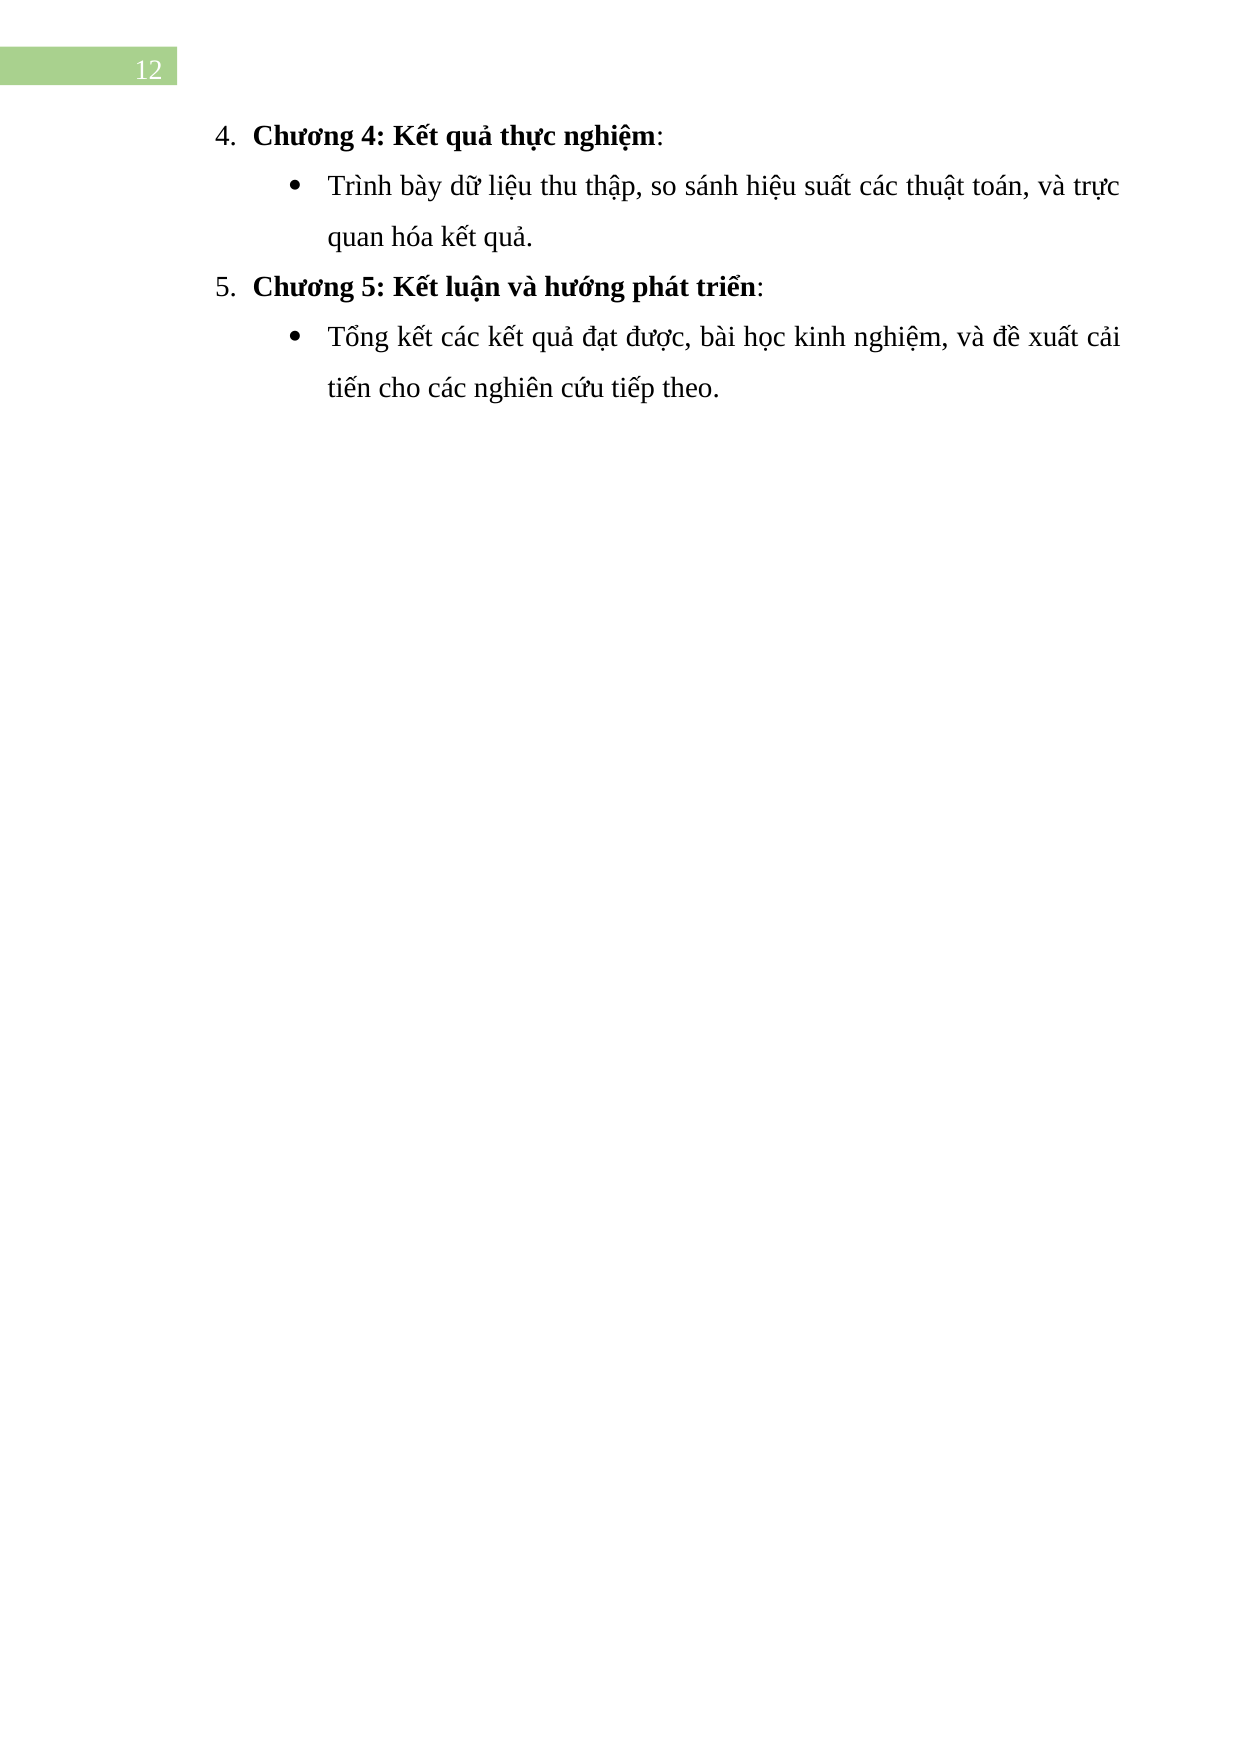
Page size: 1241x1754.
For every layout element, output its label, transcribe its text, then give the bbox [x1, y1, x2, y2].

list Trình bày dữ liệu thu thập, so sánh hiệu suất các thuật toán, và trực quan hóa kết quả. [290, 168, 1122, 252]
list Chương 4: Kết quả thực nghiệm: [215, 118, 1122, 152]
list Chương 5: Kết luận và hướng phát triển: [215, 269, 1122, 303]
list Tổng kết các kết quả đạt được, bài học kinh nghiệm, và đề xuất cải tiến cho các nghiên cứu tiếp theo. [290, 319, 1122, 403]
